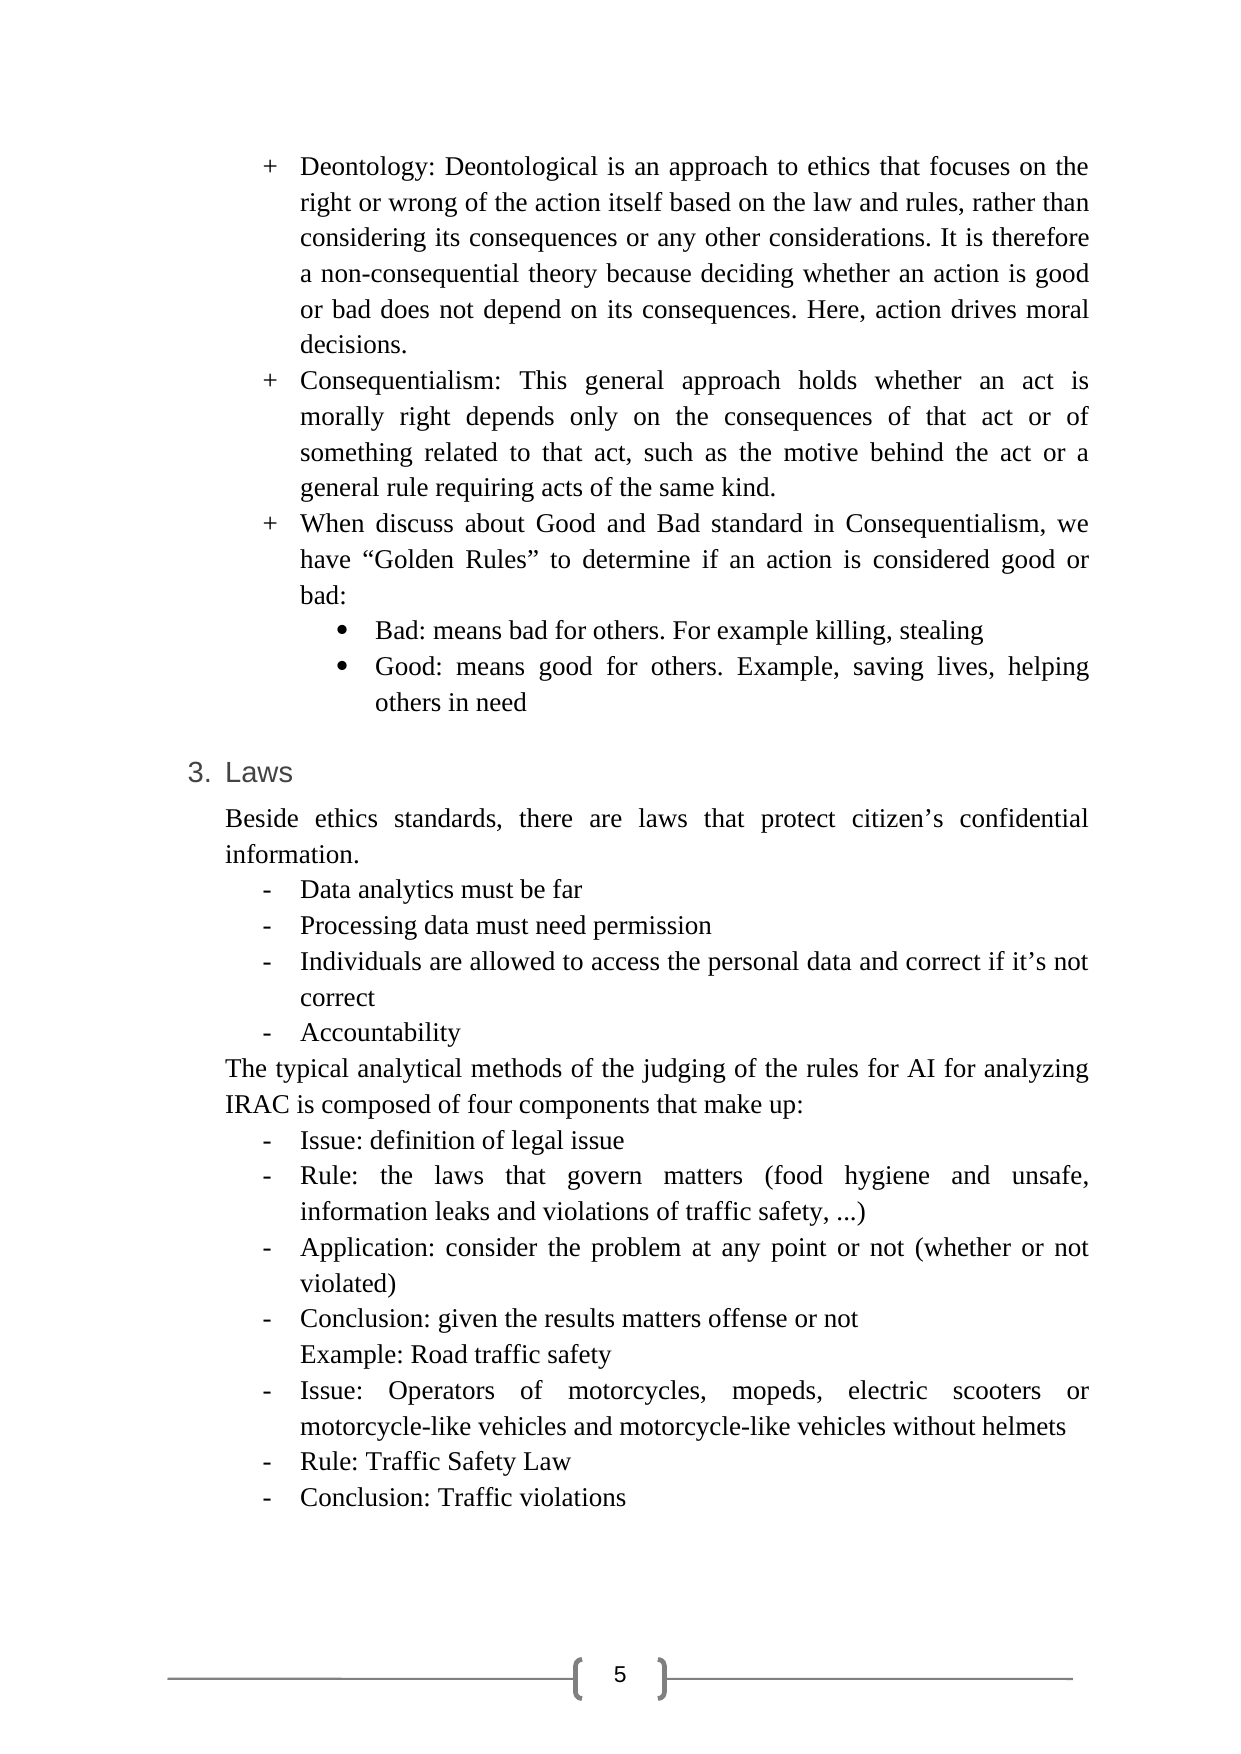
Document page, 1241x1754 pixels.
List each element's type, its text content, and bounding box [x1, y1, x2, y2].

list Accountability [262, 1017, 1090, 1048]
list Rule: the laws that govern matters (food hygiene and unsafe, information leaks and violations of traffic safety, ...) [262, 1159, 1090, 1226]
subtitle Laws [187, 755, 1090, 789]
list Conclusion: given the results matters offense or not [262, 1302, 1090, 1333]
list Issue: definition of legal issue [262, 1124, 1090, 1155]
list Processing data must need permission [262, 909, 1090, 941]
text Example: Road traffic safety [300, 1338, 1090, 1369]
list When discuss about Good and Bad standard in Consequentialism, we have “Golden Rules” to determine if an action is considered good or bad: [262, 507, 1090, 610]
text The typical analytical methods of the judging of the rules for AI for analyzing IRAC is composed of four components that make up: [225, 1052, 1090, 1119]
list Issue: Operators of motorcycles, mopeds, electric scooters or motorcycle-like vehicles and motorcycle-like vehicles without helmets [262, 1374, 1090, 1441]
list Bad: means bad for others. For example killing, stealing [337, 614, 1090, 646]
list Rule: Traffic Safety Law [262, 1445, 1090, 1476]
list Good: means good for others. Example, saving lives, helping others in need [337, 650, 1090, 717]
list Conclusion: Traffic violations [262, 1481, 1090, 1512]
text Beside ethics standards, there are laws that protect citizen’s confidential information. [225, 802, 1090, 869]
list Deontology: Deontological is an approach to ethics that focuses on the right or wrong of the action itself based on the law and rules, rather than considering its consequences or any other considerations. It is therefore a non-consequential theory because deciding whether an action is good or bad does not depend on its consequences. Here, action drives moral decisions. [262, 150, 1090, 360]
list Consequentialism: This general approach holds whether an act is morally right depends only on the consequences of that act or of something related to that act, such as the motive behind the act or a general rule requiring acts of the same kind. [262, 364, 1090, 503]
list Individuals are allowed to access the personal data and correct if it’s not correct [262, 945, 1090, 1012]
list Application: consider the problem at any point or not (whether or not violated) [262, 1231, 1090, 1298]
list Data analytics must be far [262, 874, 1090, 905]
